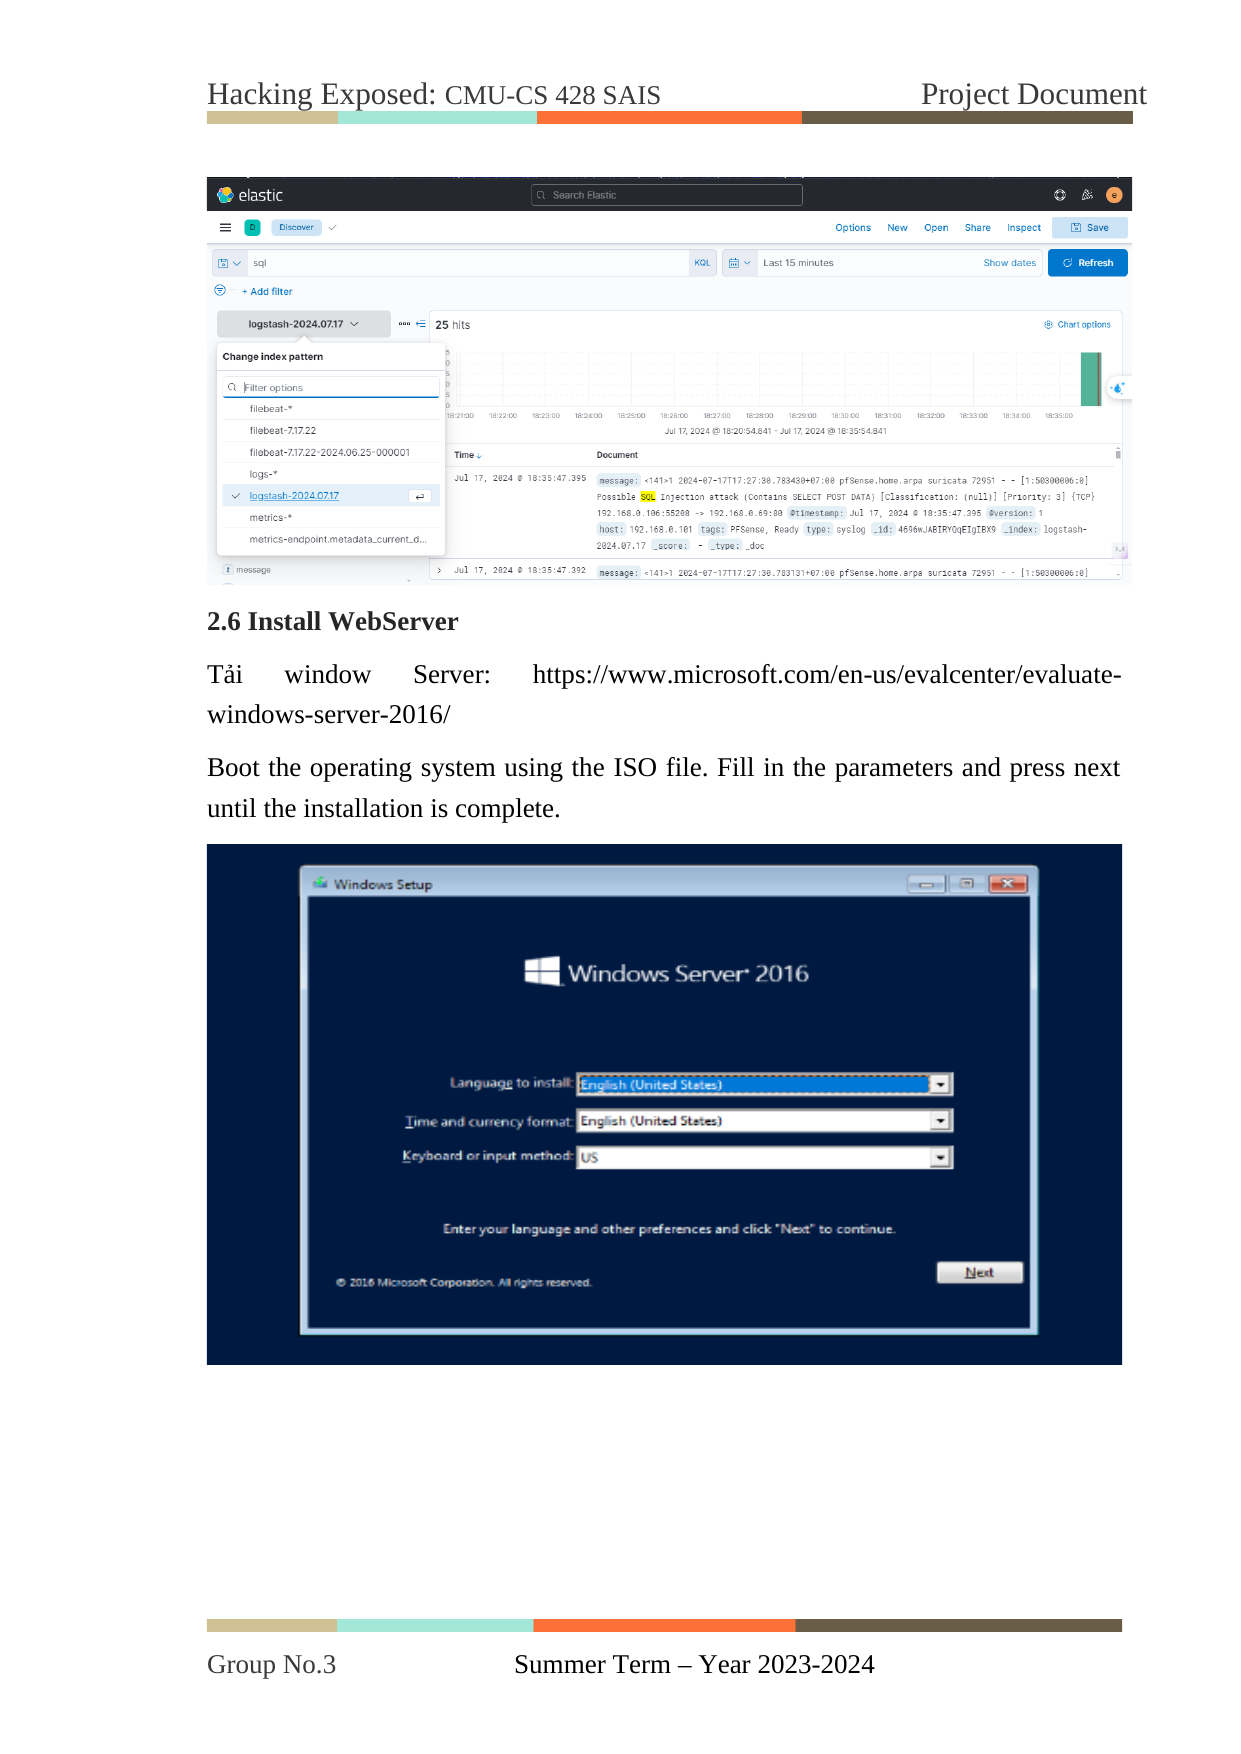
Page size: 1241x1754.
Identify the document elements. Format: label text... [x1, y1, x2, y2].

picture [206, 844, 1123, 1365]
picture [206, 111, 1133, 124]
text 2.6 Install WebServer [207, 605, 1122, 636]
text Tải window Server: https://www.microsoft.com/en-us/evalcenter/evaluate-windows-server-2016/ [207, 658, 1122, 729]
text Boot the operating system using the ISO file. Fill in the parameters and press next until the installation is complete. [207, 751, 1122, 823]
picture [206, 177, 1133, 585]
picture [206, 1619, 1123, 1632]
